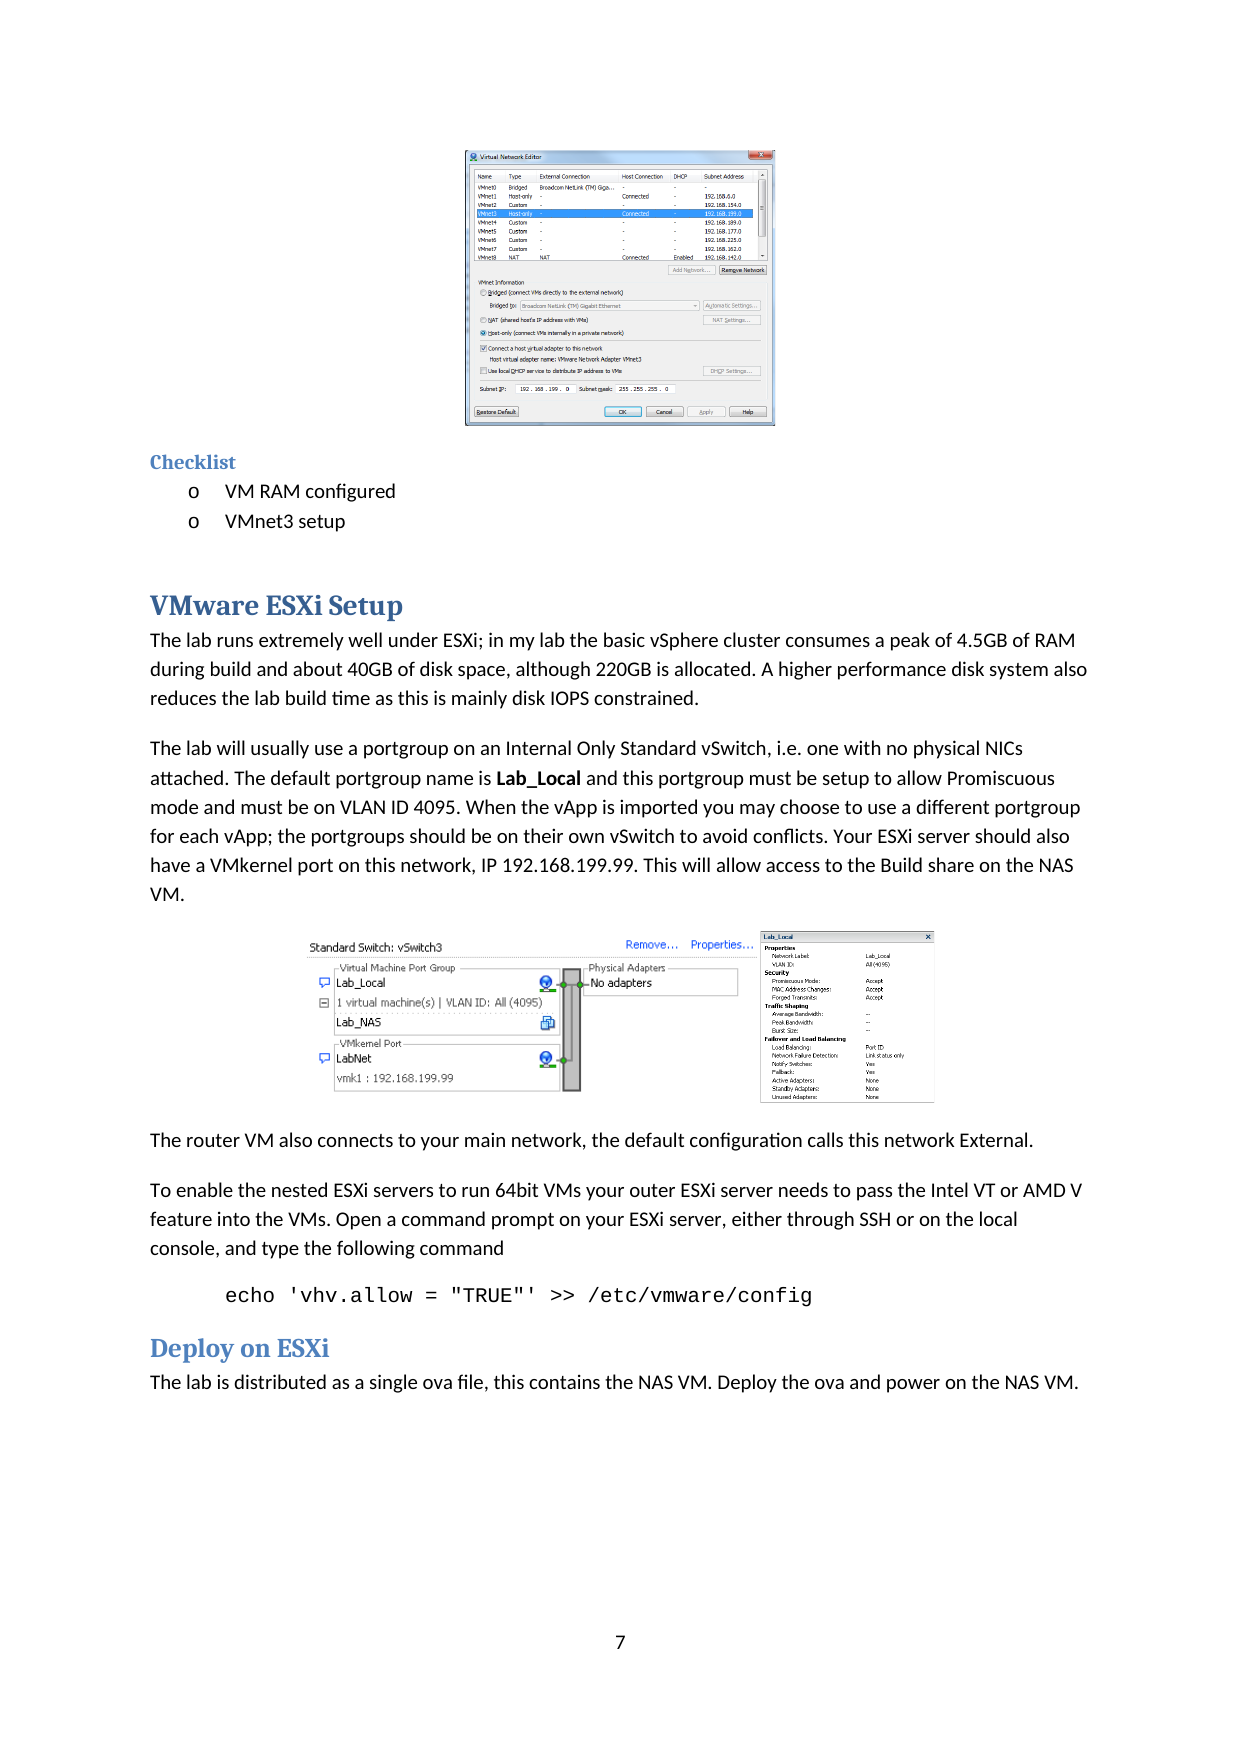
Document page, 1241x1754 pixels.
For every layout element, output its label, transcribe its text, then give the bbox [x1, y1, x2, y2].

subtitle VMware ESXi Setup [150, 589, 1090, 622]
text The lab is distributed as a single ova file, this contains the NAS VM. Deploy the ova and power on the NAS VM. [150, 1369, 1090, 1395]
subtitle Checklist [150, 450, 1090, 474]
text To enable the nested ESXi servers to run 64bit VMs your outer ESXi server needs to pass the Intel VT or AMD V feature into the VMs. Open a command prompt on your ESXi server, either through SSH or on the local console, and type the following command [150, 1177, 1090, 1261]
list VM RAM configured [187, 478, 1090, 504]
text The lab runs extremely well under ESXi; in my lab the basic vSphere cluster consumes a peak of 4.5GB of RAM during build and about 40GB of disk space, although 220GB is allocated. A higher performance disk system also reduces the lab build time as this is mainly disk IOPS constrained. [150, 627, 1090, 711]
text echo 'vhv.allow = "TRUE"' >> /etc/vmware/config [225, 1286, 1090, 1309]
text The lab will usually use a portgroup on an Internal Only Standard vSwitch, i.e. one with no physical NICs attached. The default portgroup name is Lab_Local and this portgroup must be setup to allow Promiscuous mode and must be on VLAN ID 4095. When the vApp is imported you may choose to use a different portgroup for each vApp; the portgroups should be on their own vSwitch to avoid conflicts. Your ESXi server should also have a VMkernel port on this network, IP 192.168.199.99. This will allow access to the Build share on the NAS VM. [150, 736, 1090, 907]
picture [306, 931, 935, 1103]
text The router VM also connects to your main network, the default configuration calls this network External. [150, 1127, 1090, 1153]
subtitle Deploy on ESXi [150, 1333, 1090, 1365]
picture [465, 150, 775, 426]
list VMnet3 setup [187, 508, 1090, 535]
